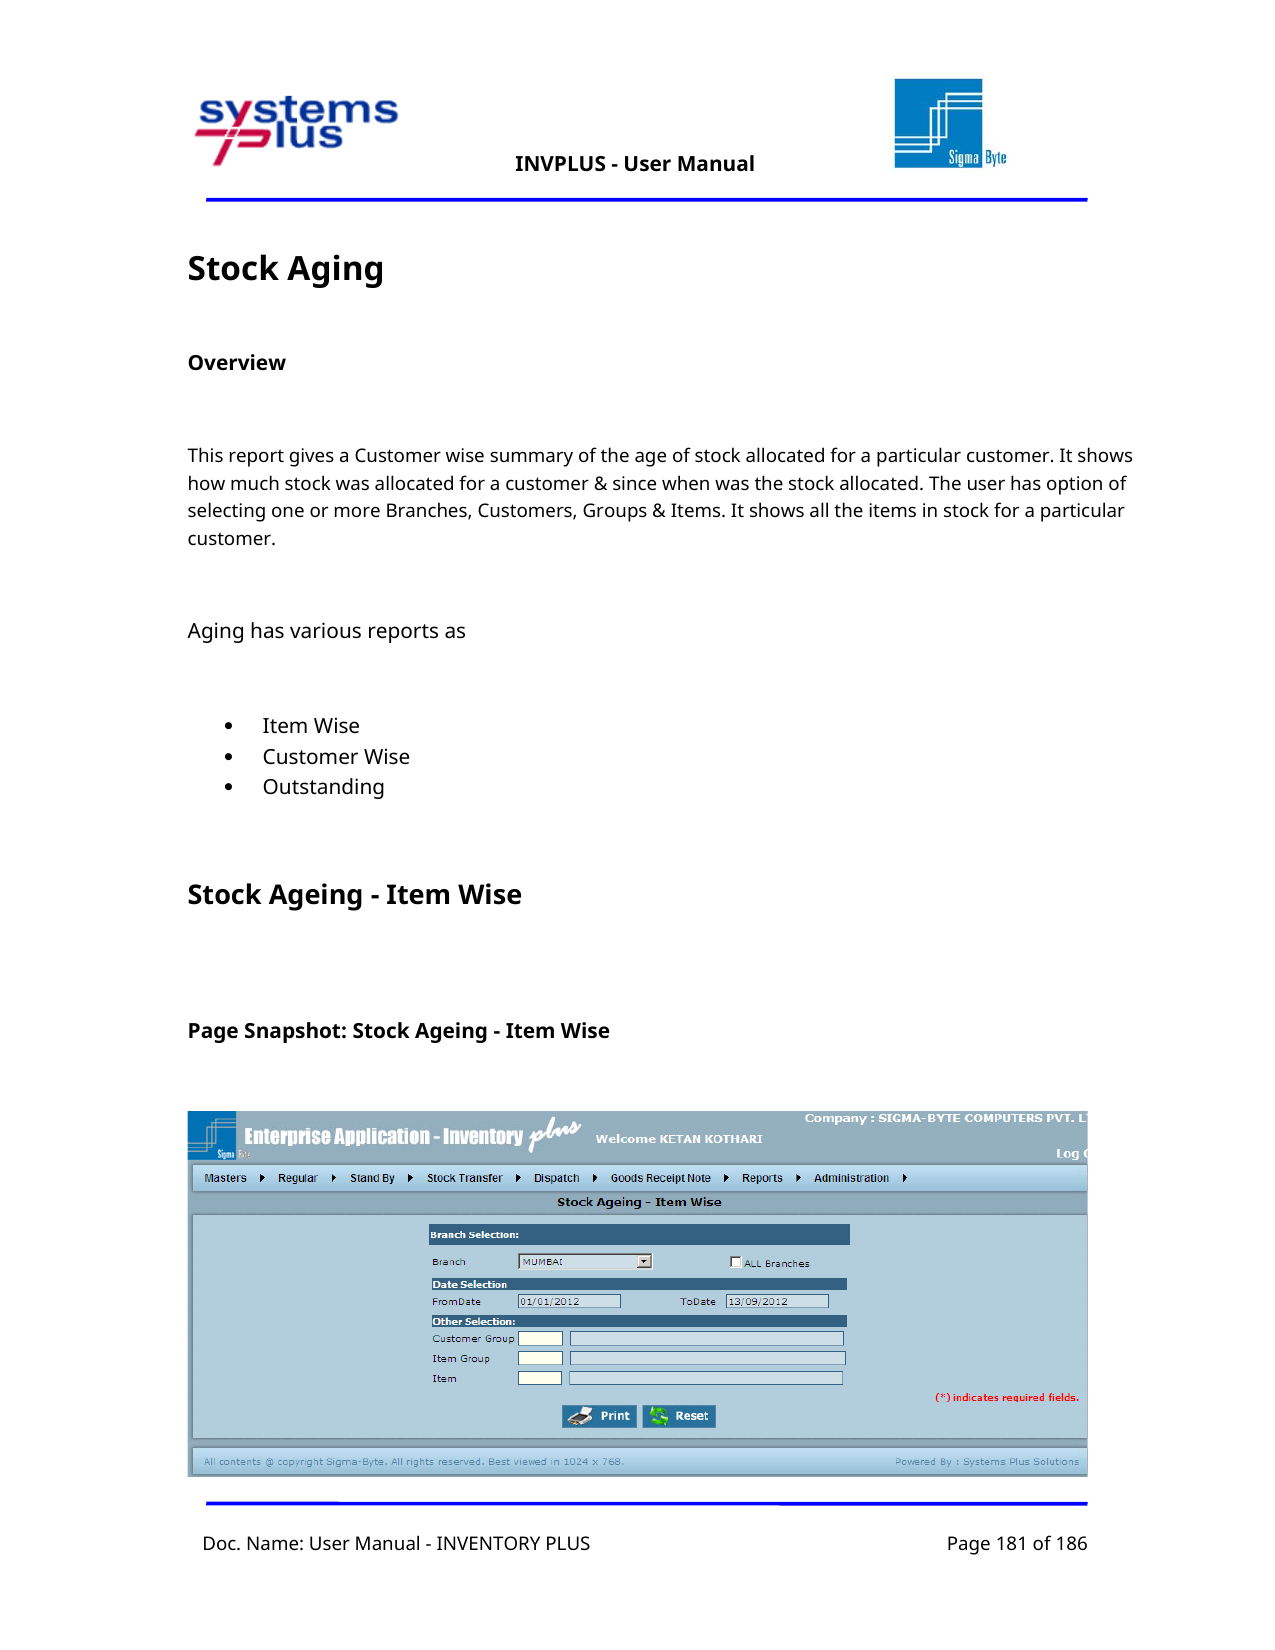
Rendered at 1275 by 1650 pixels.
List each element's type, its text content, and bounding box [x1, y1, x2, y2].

text Overview [187, 348, 1153, 376]
text Page Snapshot: Stock Ageing - Item Wise [187, 1016, 1153, 1045]
subtitle Stock Ageing - Item Wise [187, 875, 1153, 912]
picture [870, 75, 1012, 172]
list Customer Wise [225, 742, 1153, 770]
picture [187, 81, 405, 172]
list Outstanding [225, 772, 1153, 801]
list Item Wise [225, 711, 1153, 739]
text This report gives a Customer wise summary of the age of stock allocated for a particular customer. It shows how much stock was allocated for a customer & since when was the stock allocated. The user has option of selecting one or more Branches, Customers, Groups & Items. It shows all the items in stock for a particular customer. [187, 443, 1153, 551]
subtitle Stock Aging [187, 245, 1153, 291]
text Aging has various reports as [187, 617, 1153, 645]
picture [187, 1111, 1088, 1477]
